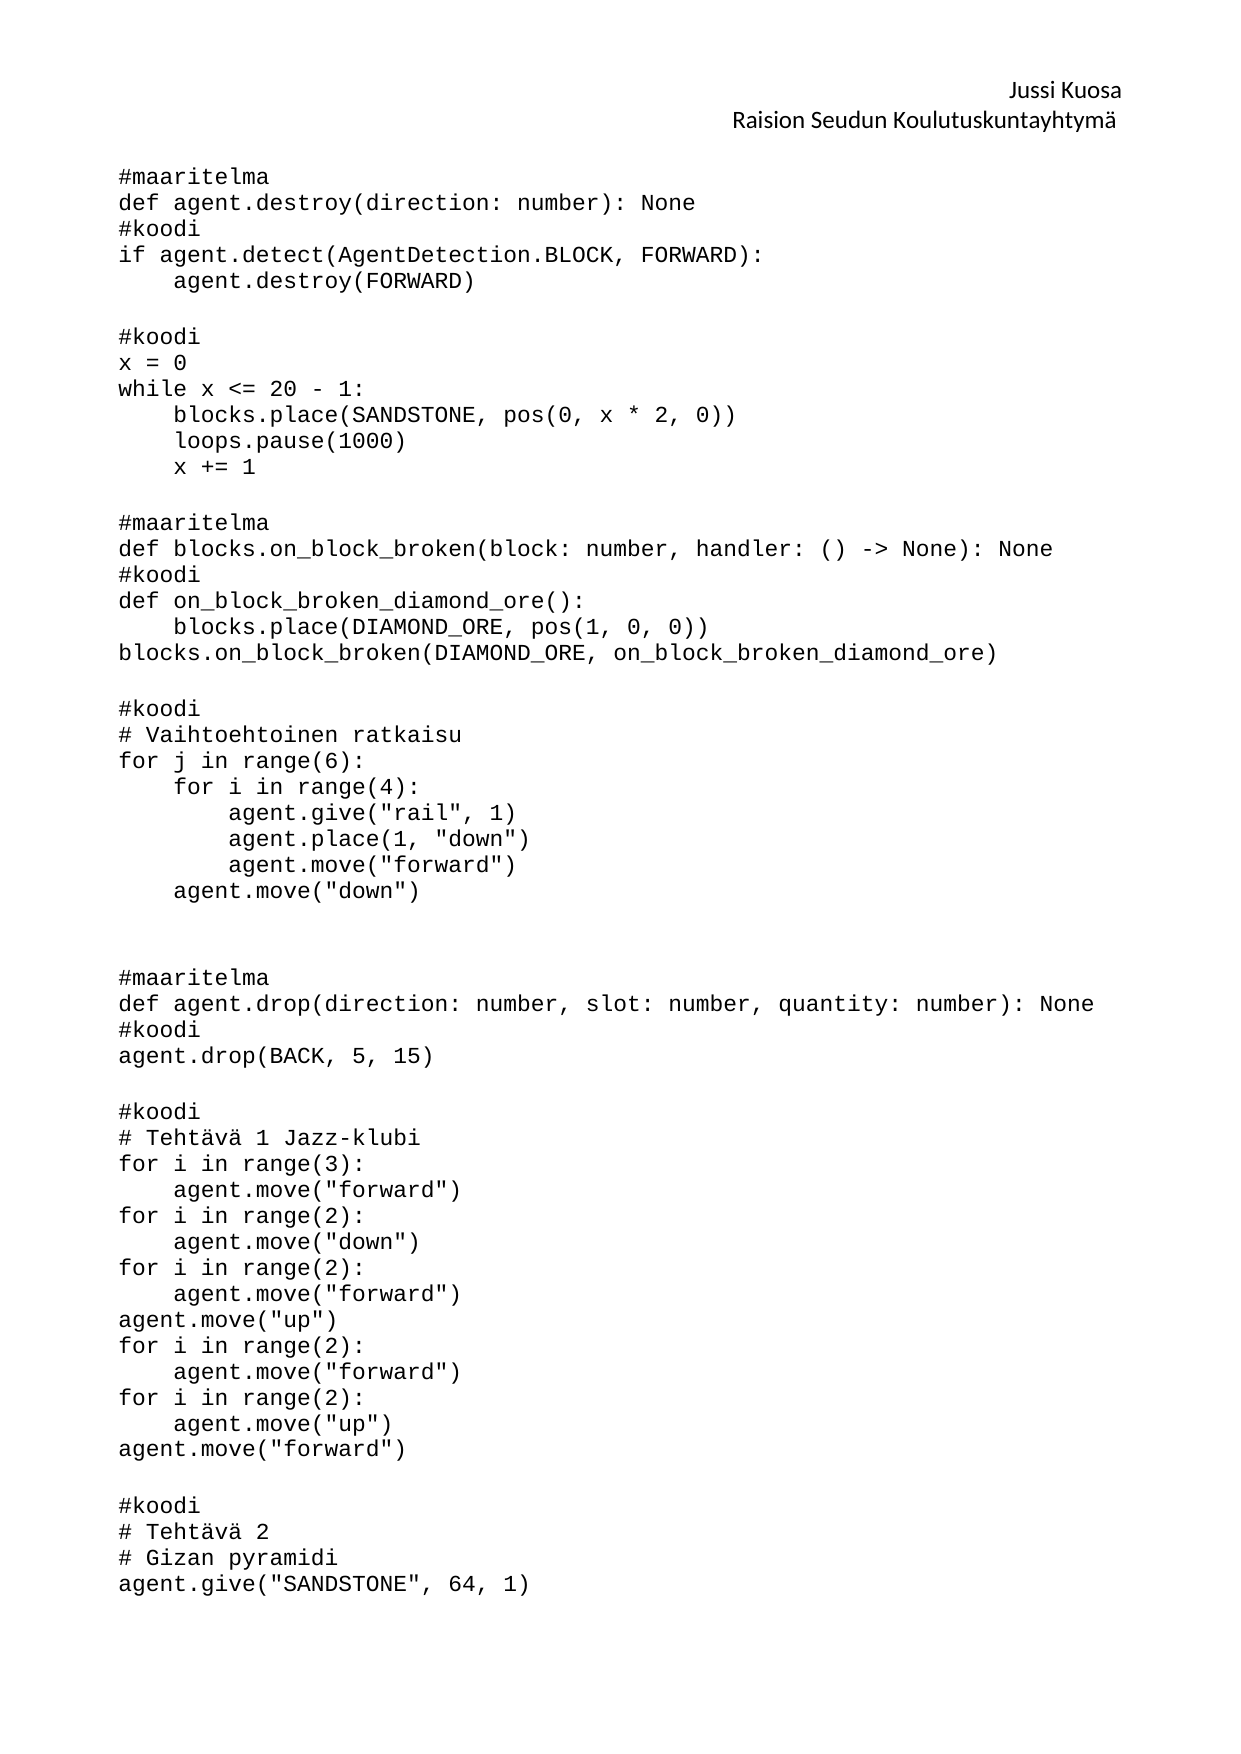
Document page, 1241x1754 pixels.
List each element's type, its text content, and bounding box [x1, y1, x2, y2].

text agent.move("down") [118, 1230, 1122, 1256]
text # Gizan pyramidi [118, 1546, 1122, 1572]
text for i in range(2): [118, 1204, 1122, 1230]
text agent.give("SANDSTONE", 64, 1) [118, 1572, 1122, 1598]
text for j in range(6): [118, 750, 1122, 776]
text #koodi [118, 326, 1122, 351]
text #maaritelma [118, 165, 1122, 191]
text agent.give("rail", 1) [118, 802, 1122, 827]
text x = 0 [118, 351, 1122, 377]
text #koodi [118, 1018, 1122, 1044]
text #koodi [118, 698, 1122, 724]
text agent.drop(BACK, 5, 15) [118, 1044, 1122, 1070]
text agent.move("up") [118, 1412, 1122, 1438]
text blocks.place(SANDSTONE, pos(0, x * 2, 0)) [118, 403, 1122, 429]
text agent.move("forward") [118, 1360, 1122, 1386]
text def on_block_broken_diamond_ore(): [118, 589, 1122, 615]
text agent.move("forward") [118, 1282, 1122, 1308]
text #koodi [118, 217, 1122, 243]
text def blocks.on_block_broken(block: number, handler: () -> None): None [118, 538, 1122, 563]
text for i in range(4): [118, 776, 1122, 802]
text agent.move("down") [118, 879, 1122, 905]
text while x <= 20 - 1: [118, 377, 1122, 403]
text # Tehtävä 2 [118, 1520, 1122, 1546]
text agent.move("forward") [118, 1178, 1122, 1204]
text agent.move("forward") [118, 853, 1122, 879]
text agent.destroy(FORWARD) [118, 269, 1122, 295]
text def agent.destroy(direction: number): None [118, 191, 1122, 217]
text x += 1 [118, 455, 1122, 481]
text agent.move("forward") [118, 1438, 1122, 1464]
text agent.move("up") [118, 1308, 1122, 1334]
text #maaritelma [118, 966, 1122, 992]
text #koodi [118, 1494, 1122, 1520]
text for i in range(2): [118, 1386, 1122, 1412]
text for i in range(2): [118, 1334, 1122, 1360]
text # Vaihtoehtoinen ratkaisu [118, 724, 1122, 750]
text for i in range(2): [118, 1256, 1122, 1282]
text if agent.detect(AgentDetection.BLOCK, FORWARD): [118, 243, 1122, 269]
text #koodi [118, 1101, 1122, 1127]
text #maaritelma [118, 512, 1122, 538]
text blocks.place(DIAMOND_ORE, pos(1, 0, 0)) [118, 615, 1122, 641]
text agent.place(1, "down") [118, 827, 1122, 853]
text for i in range(3): [118, 1152, 1122, 1178]
text blocks.on_block_broken(DIAMOND_ORE, on_block_broken_diamond_ore) [118, 641, 1122, 667]
text loops.pause(1000) [118, 429, 1122, 455]
text # Tehtävä 1 Jazz-klubi [118, 1127, 1122, 1152]
text #koodi [118, 563, 1122, 589]
text def agent.drop(direction: number, slot: number, quantity: number): None [118, 992, 1122, 1018]
